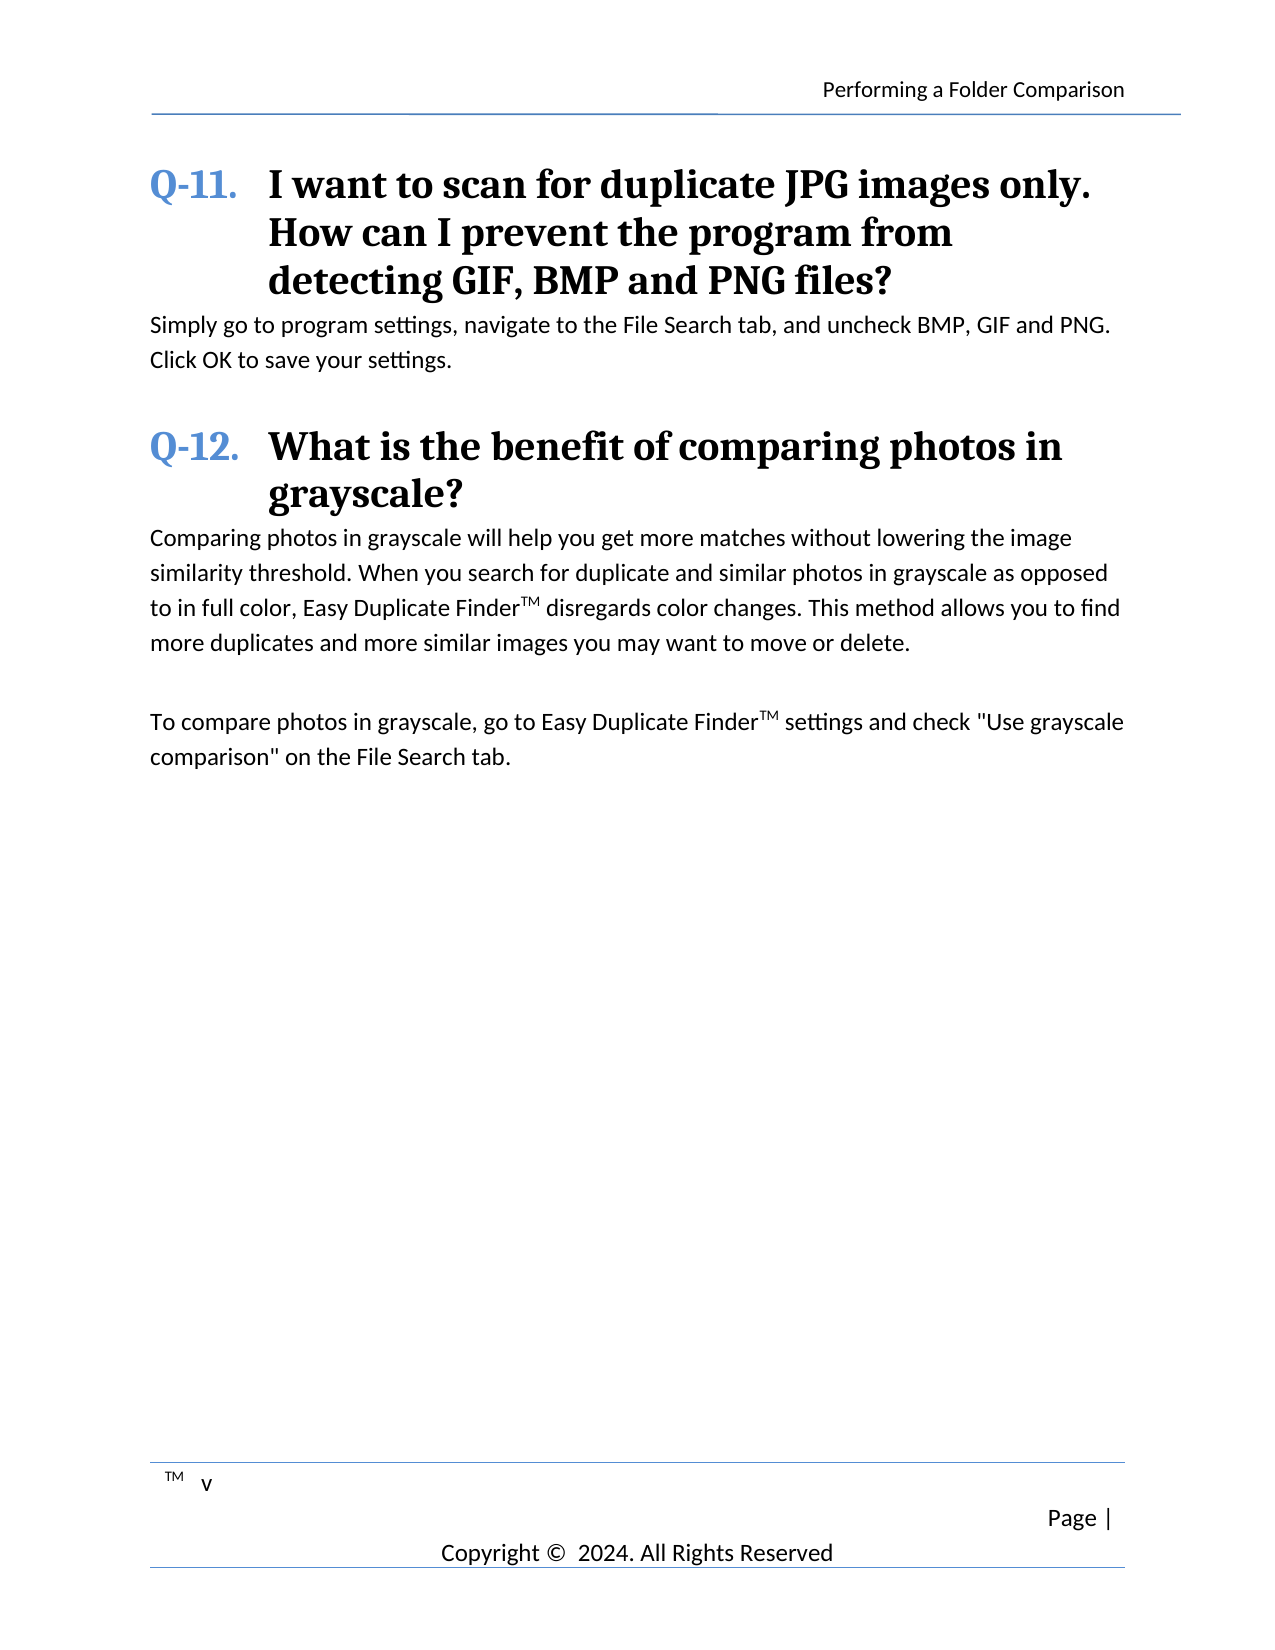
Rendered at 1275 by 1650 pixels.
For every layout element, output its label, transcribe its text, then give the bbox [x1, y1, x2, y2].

text To compare photos in grayscale, go to Easy Duplicate FinderTM settings and check "Use grayscale comparison" on the File Search tab. [150, 706, 1125, 771]
text Simply go to program settings, navigate to the File Search tab, and uncheck BMP, GIF and PNG. Click OK to save your settings. [150, 309, 1125, 374]
text Comparing photos in grayscale will help you get more matches without lowering the image similarity threshold. When you search for duplicate and similar photos in grayscale as opposed to in full color, Easy Duplicate FinderTM disregards color changes. This method allows you to find more duplicates and more similar images you may want to move or delete. [150, 522, 1125, 658]
text I want to scan for duplicate JPG images only. How can I prevent the program from detecting GIF, BMP and PNG files? [150, 161, 1125, 305]
text What is the benefit of comparing photos in grayscale? [150, 422, 1125, 518]
